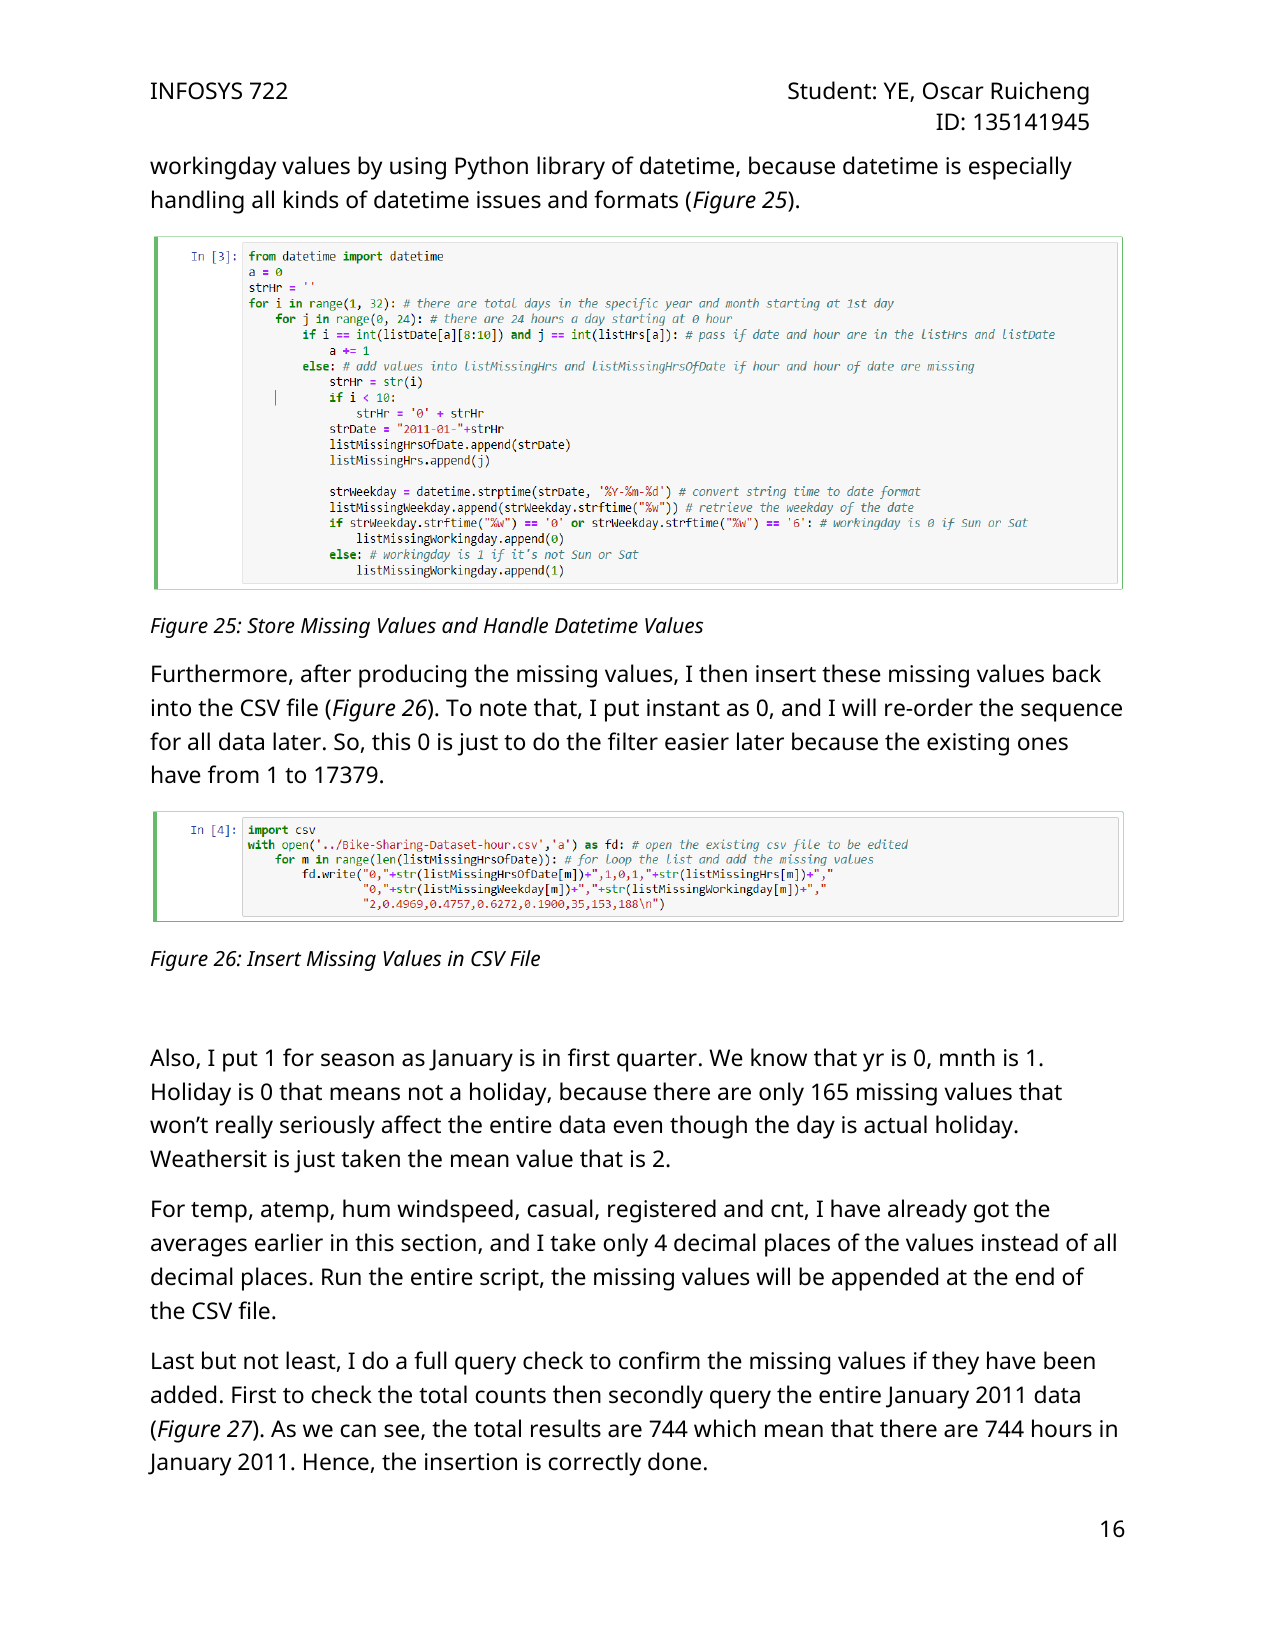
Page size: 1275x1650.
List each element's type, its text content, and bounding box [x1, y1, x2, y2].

text Figure 25: Store Missing Values and Handle Datetime Values [150, 611, 1125, 639]
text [150, 150, 1125, 215]
text Furthermore, after producing the missing values, I then insert these missing values back into the CSV file (Figure 26). To note that, I put instant as 0, and I will re-order the sequence for all data later. So, this 0 is just to do the filter easier later because the existing ones have from 1 to 17379. [150, 658, 1125, 791]
text Figure 26: Insert Missing Values in CSV File [150, 944, 1125, 972]
text Last but not least, I do a full query check to confirm the missing values if they have been added. First to check the total counts then secondly query the entire January 2011 data (Figure 27). As we can see, the total results are 744 which mean that there are 744 hours in January 2011. Hence, the insertion is correctly done. [150, 1345, 1125, 1477]
picture [150, 234, 1125, 592]
picture [150, 809, 1125, 925]
text Also, I put 1 for season as January is in first quarter. We know that yr is 0, mnth is 1. Holiday is 0 that means not a holiday, because there are only 165 missing values that won’t really seriously affect the entire data even though the day is actual holiday. Weathersit is just taken the mean value that is 2. [150, 1042, 1125, 1174]
text For temp, atemp, hum windspeed, casual, registered and cnt, I have already got the averages earlier in this section, and I take only 4 decimal places of the values instead of all decimal places. Run the entire script, the missing values will be appended at the end of the CSV file. [150, 1193, 1125, 1326]
